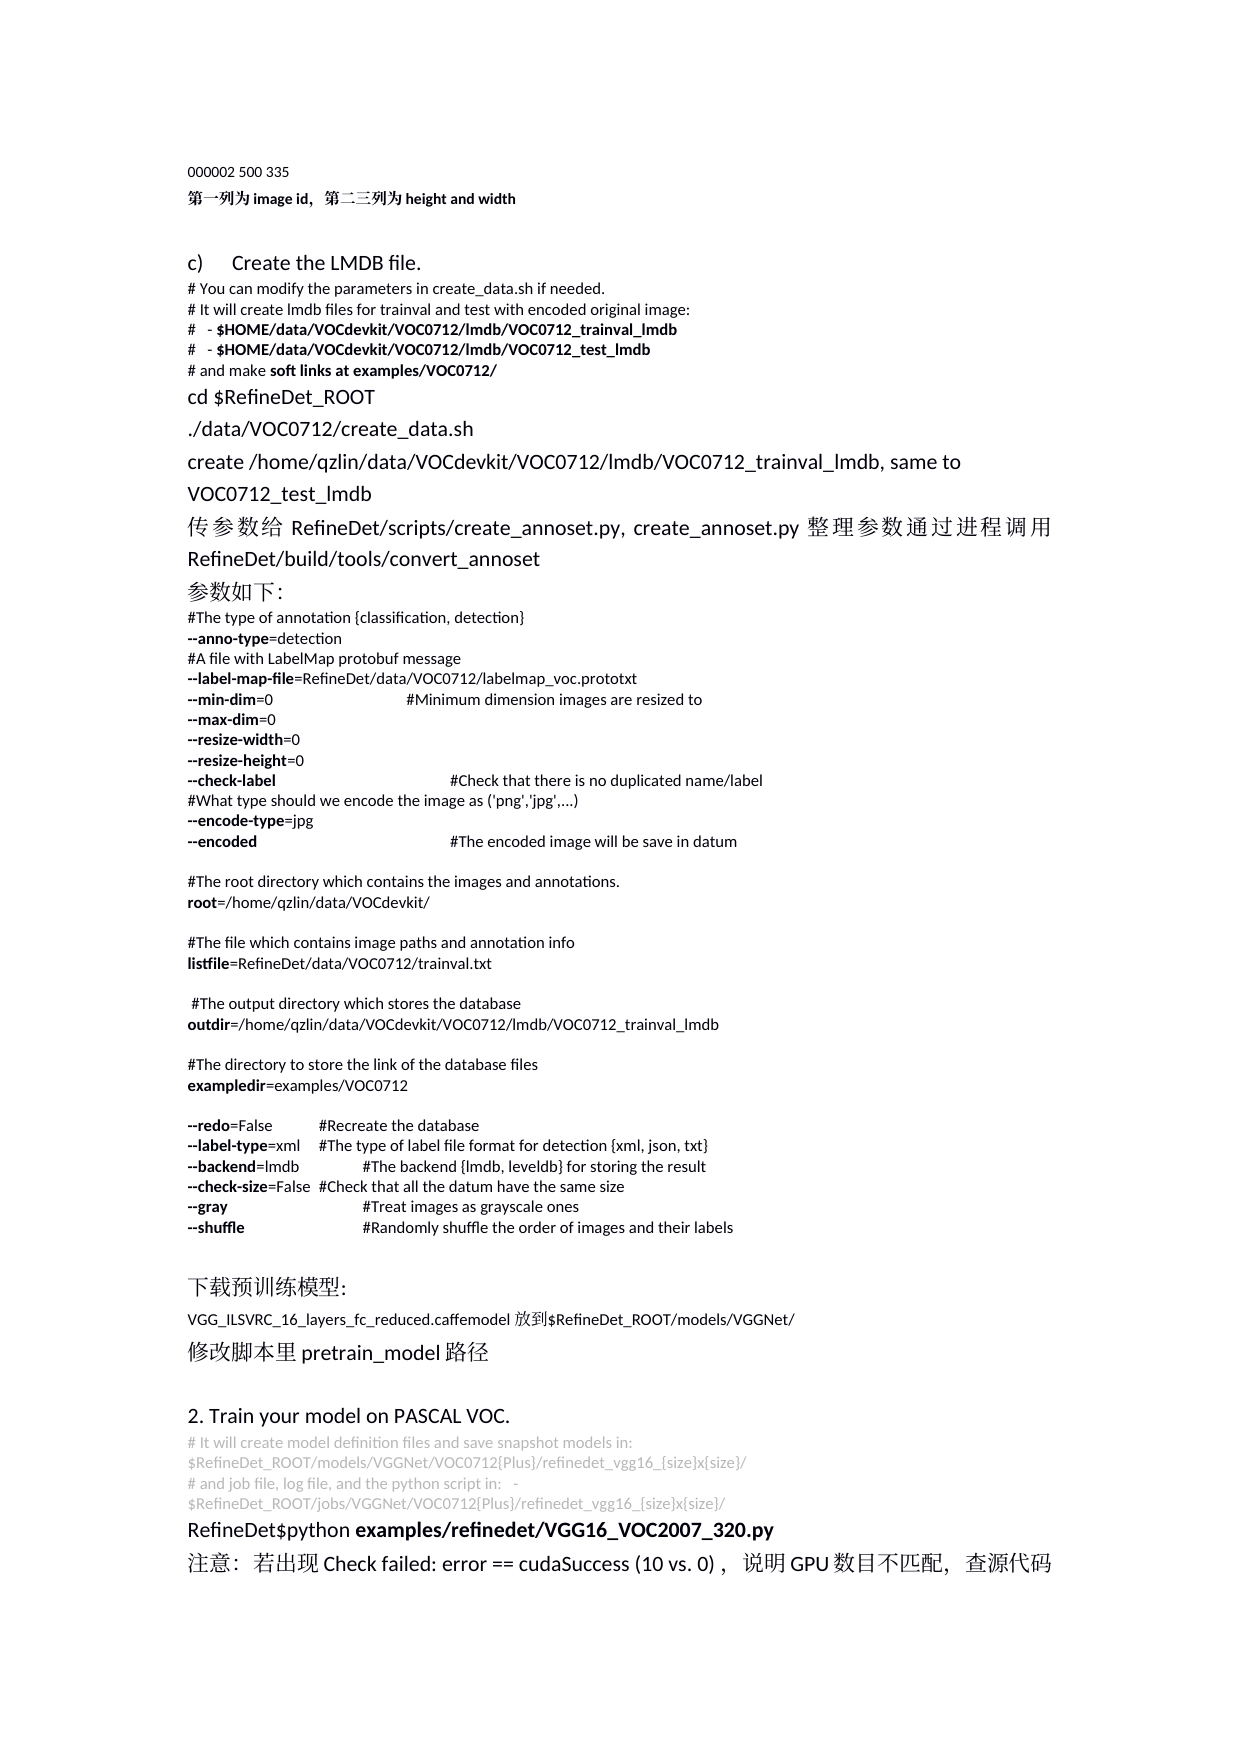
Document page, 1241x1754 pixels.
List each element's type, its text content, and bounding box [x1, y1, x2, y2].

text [187, 1546, 1053, 1578]
text --anno-type=detection [187, 628, 1053, 648]
text --label-map-file=RefineDet/data/VOC0712/labelmap_voc.prototxt [187, 668, 1053, 689]
text # - $HOME/data/VOCdevkit/VOC0712/lmdb/VOC0712_trainval_lmdb [187, 319, 1053, 339]
text listfile=RefineDet/data/VOC0712/trainval.txt [187, 953, 1053, 973]
text ./data/VOC0712/create_data.sh [187, 413, 1053, 445]
text create /home/qzlin/data/VOCdevkit/VOC0712/lmdb/VOC0712_trainval_lmdb, same to VOC0712_test_lmdb [187, 445, 1053, 510]
text --min-dim=0 #Minimum dimension images are resized to [187, 689, 1053, 709]
text 000002 500 335 [187, 162, 1053, 181]
text exampledir=examples/VOC0712 [187, 1075, 1053, 1095]
text --check-label #Check that there is no duplicated name/label [187, 770, 1053, 790]
text root=/home/qzlin/data/VOCdevkit/ [187, 892, 1053, 912]
text #The root directory which contains the images and annotations. [187, 872, 1053, 892]
text --encode-type=jpg [187, 811, 1053, 831]
text --check-size=False #Check that all the datum have the same size [187, 1176, 1053, 1197]
text # It will create lmdb files for trainval and test with encoded original image: [187, 299, 1053, 319]
text # It will create model definition files and save snapshot models in: $RefineDet_ROOT/models/VGGNet/VOC0712{Plus}/refinedet_vgg16_{size}x{size}/ [187, 1432, 1053, 1473]
text #The output directory which stores the database [187, 993, 1053, 1014]
text --shuffle #Randomly shuffle the order of images and their labels [187, 1217, 1053, 1237]
text 传参数给RefineDet/scripts/create_annoset.py, create_annoset.py整理参数通过进程调用RefineDet/build/tools/convert_annoset [187, 510, 1053, 575]
text --gray #Treat images as grayscale ones [187, 1197, 1053, 1217]
text VGG_ILSVRC_16_layers_fc_reduced.caffemodel放到$RefineDet_ROOT/models/VGGNet/ [187, 1302, 1053, 1335]
text --resize-width=0 [187, 729, 1053, 750]
text 第一列为image id，第二三列为height and width [187, 181, 1053, 213]
text --max-dim=0 [187, 709, 1053, 729]
text #A file with LabelMap protobuf message [187, 648, 1053, 668]
text 2. Train your model on PASCAL VOC. [187, 1400, 1053, 1432]
text --label-type=xml #The type of label file format for detection {xml, json, txt} [187, 1136, 1053, 1156]
text # and job file, log file, and the python script in: - $RefineDet_ROOT/jobs/VGGNet/VOC0712{Plus}/refinedet_vgg16_{size}x{size}/ [187, 1473, 1053, 1513]
text #The type of annotation {classification, detection} [187, 608, 1053, 628]
text # and make soft links at examples/VOC0712/ [187, 360, 1053, 380]
list Create the LMDB file. [187, 246, 1053, 278]
text #The file which contains image paths and annotation info [187, 933, 1053, 953]
text --resize-height=0 [187, 750, 1053, 770]
text RefineDet$python examples/refinedet/VGG16_VOC2007_320.py [187, 1513, 1053, 1546]
text 参数如下： [187, 575, 1053, 608]
text #What type should we encode the image as ('png','jpg',...) [187, 790, 1053, 811]
text 下载预训练模型: [187, 1270, 1053, 1302]
text #The directory to store the link of the database files [187, 1054, 1053, 1075]
text outdir=/home/qzlin/data/VOCdevkit/VOC0712/lmdb/VOC0712_trainval_lmdb [187, 1014, 1053, 1034]
text # You can modify the parameters in create_data.sh if needed. [187, 278, 1053, 299]
text --redo=False #Recreate the database [187, 1115, 1053, 1136]
text cd $RefineDet_ROOT [187, 380, 1053, 413]
text 修改脚本里pretrain_model路径 [187, 1335, 1053, 1367]
text --encoded #The encoded image will be save in datum [187, 831, 1053, 851]
text # - $HOME/data/VOCdevkit/VOC0712/lmdb/VOC0712_test_lmdb [187, 339, 1053, 360]
text --backend=lmdb #The backend {lmdb, leveldb} for storing the result [187, 1156, 1053, 1176]
